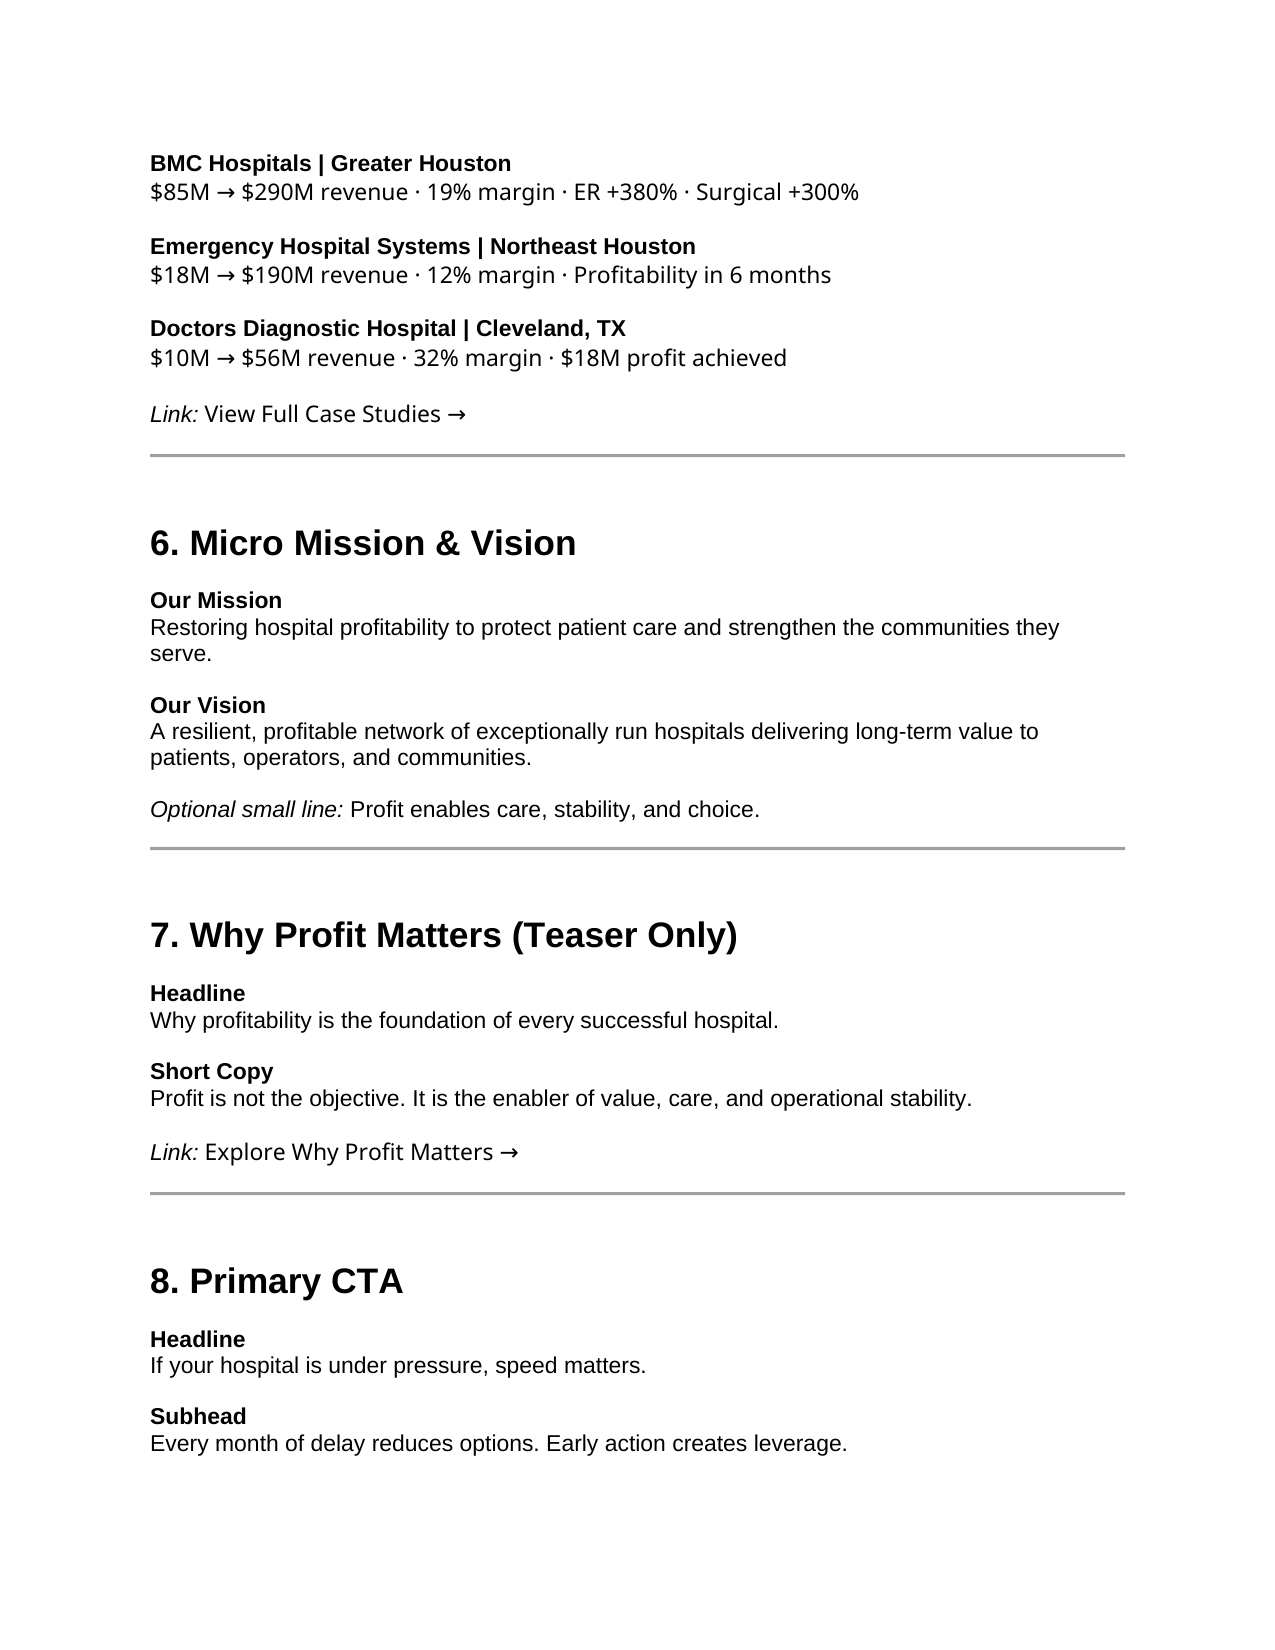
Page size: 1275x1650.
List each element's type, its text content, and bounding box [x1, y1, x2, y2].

text Headline If your hospital is under pressure, speed matters. [150, 1326, 1125, 1378]
text Link: View Full Case Studies → [150, 398, 1125, 429]
text Short Copy Profit is not the objective. It is the enabler of value, care, and operational stability. [150, 1058, 1125, 1111]
text Our Vision A resilient, profitable network of exceptionally run hospitals delivering long-term value to patients, operators, and communities. [150, 692, 1125, 771]
text Link: Explore Why Profit Matters → [150, 1136, 1125, 1167]
text Our Mission Restoring hospital profitability to protect patient care and strengthen the communities they serve. [150, 587, 1125, 667]
text Subhead Every month of delay reduces options. Early action creates leverage. [150, 1403, 1125, 1456]
subtitle 7. Why Profit Matters (Teaser Only) [150, 915, 1125, 955]
text Emergency Hospital Systems | Northeast Houston $18M → $190M revenue · 12% margin · Profitability in 6 months [150, 233, 1125, 290]
text BMC Hospitals | Greater Houston $85M → $290M revenue · 19% margin · ER +380% · Surgical +300% [150, 150, 1125, 208]
subtitle 8. Primary CTA [150, 1260, 1125, 1301]
text Optional small line: Profit enables care, stability, and choice. [150, 796, 1125, 822]
subtitle 6. Micro Mission & Vision [150, 522, 1125, 562]
text Headline Why profitability is the foundation of every successful hospital. [150, 980, 1125, 1033]
text Doctors Diagnostic Hospital | Cleveland, TX $10M → $56M revenue · 32% margin · $18M profit achieved [150, 315, 1125, 373]
